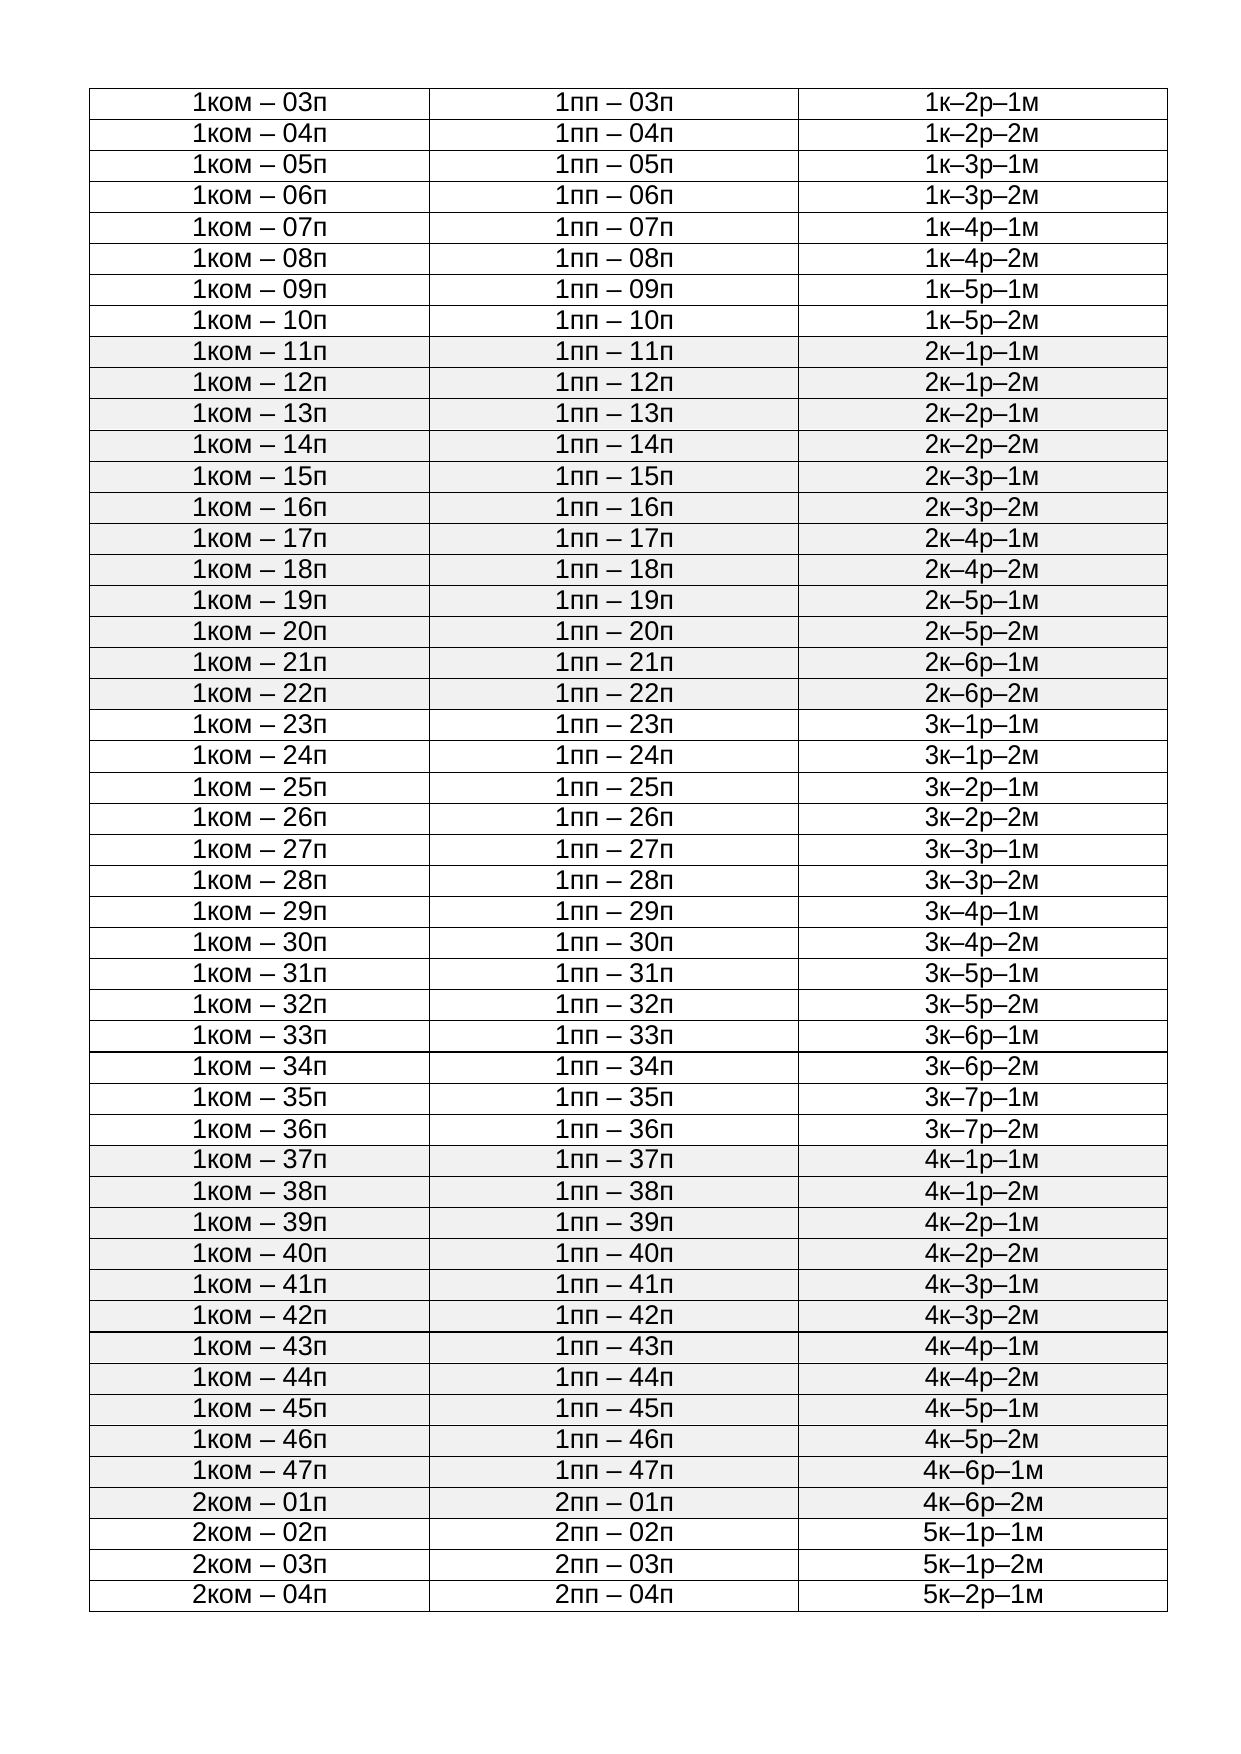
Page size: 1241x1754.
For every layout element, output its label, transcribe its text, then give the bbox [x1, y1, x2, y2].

table_cell 1пп – 08п [430, 244, 798, 274]
table_cell 1ком – 03п [90, 89, 429, 118]
table_cell 2к–5р–2м [799, 617, 1167, 647]
table_cell 1ком – 04п [90, 120, 429, 149]
table_cell 2ком – 03п [90, 1550, 429, 1580]
table_cell 1к–4р–2м [799, 244, 1167, 274]
table_cell 1ком – 32п [90, 990, 429, 1020]
table_cell 1ком – 21п [90, 648, 429, 678]
table_cell 2к–2р–2м [799, 431, 1167, 461]
table_cell 1пп – 22п [430, 679, 798, 709]
table_cell 1ком – 08п [90, 244, 429, 274]
table_cell 3к–2р–1м [799, 773, 1167, 803]
table_cell 1ком – 41п [90, 1270, 429, 1300]
table_cell 1ком – 46п [90, 1426, 429, 1456]
table_cell 1пп – 09п [430, 275, 798, 305]
table_cell 2к–4р–2м [799, 555, 1167, 585]
table_cell 1ком – 16п [90, 493, 429, 523]
table_cell 3к–5р–1м [799, 959, 1167, 989]
table_cell 1ком – 05п [90, 151, 429, 181]
table_cell 1к–4р–1м [799, 213, 1167, 243]
table_cell 1ком – 20п [90, 617, 429, 647]
table_cell 1пп – 04п [430, 120, 798, 149]
table_cell 1пп – 31п [430, 959, 798, 989]
table_cell 1ком – 36п [90, 1115, 429, 1145]
table_cell 1пп – 23п [430, 710, 798, 740]
table_cell 1пп – 10п [430, 306, 798, 336]
table_cell 1ком – 22п [90, 679, 429, 709]
table_cell 1ком – 06п [90, 182, 429, 212]
table_cell 1ком – 34п [90, 1053, 429, 1082]
table_cell 1пп – 29п [430, 897, 798, 927]
table_cell 3к–7р–2м [799, 1115, 1167, 1145]
table_cell 4к–3р–2м [799, 1301, 1167, 1331]
table_cell 1пп – 03п [430, 89, 798, 118]
table_cell 2ком – 04п [90, 1581, 429, 1611]
table_cell 1ком – 23п [90, 710, 429, 740]
table_cell 1пп – 26п [430, 804, 798, 834]
table_cell 3к–4р–1м [799, 897, 1167, 927]
table_cell 1пп – 39п [430, 1208, 798, 1238]
table_cell 1к–2р–1м [799, 89, 1167, 118]
table_cell 1пп – 34п [430, 1053, 798, 1082]
table_cell 1ком – 44п [90, 1364, 429, 1394]
table_cell 1пп – 06п [430, 182, 798, 212]
table_cell 1ком – 30п [90, 928, 429, 958]
table_cell 1пп – 20п [430, 617, 798, 647]
table_cell 1ком – 43п [90, 1333, 429, 1362]
table_cell 1пп – 18п [430, 555, 798, 585]
table_cell 1пп – 43п [430, 1333, 798, 1362]
table_cell 2к–5р–1м [799, 586, 1167, 616]
table_cell 1пп – 07п [430, 213, 798, 243]
table_cell 2к–4р–1м [799, 524, 1167, 554]
table_cell 1к–5р–2м [799, 306, 1167, 336]
table_cell 1пп – 16п [430, 493, 798, 523]
table_cell 4к–6р–2м [799, 1488, 1167, 1518]
table_cell 1пп – 32п [430, 990, 798, 1020]
table_cell 1ком – 14п [90, 431, 429, 461]
table_cell 2пп – 02п [430, 1519, 798, 1549]
table_cell 1ком – 13п [90, 399, 429, 429]
table_cell 1ком – 40п [90, 1239, 429, 1269]
table_cell 4к–2р–1м [799, 1208, 1167, 1238]
table_cell 1пп – 14п [430, 431, 798, 461]
table_cell 1ком – 17п [90, 524, 429, 554]
table_cell 4к–2р–2м [799, 1239, 1167, 1269]
table_cell 1к–5р–1м [799, 275, 1167, 305]
table_cell 1ком – 42п [90, 1301, 429, 1331]
table_cell 4к–4р–1м [799, 1333, 1167, 1362]
table_cell 1пп – 42п [430, 1301, 798, 1331]
table_cell 1пп – 41п [430, 1270, 798, 1300]
table_cell 2ком – 01п [90, 1488, 429, 1518]
table_cell 1пп – 37п [430, 1146, 798, 1176]
table_cell 1пп – 36п [430, 1115, 798, 1145]
table_cell 1пп – 19п [430, 586, 798, 616]
table_cell 1пп – 17п [430, 524, 798, 554]
table_cell 3к–1р–1м [799, 710, 1167, 740]
table_cell 3к–2р–2м [799, 804, 1167, 834]
table_cell 1пп – 45п [430, 1395, 798, 1424]
table_cell 1ком – 38п [90, 1177, 429, 1207]
table_cell 2пп – 01п [430, 1488, 798, 1518]
table_cell 1пп – 13п [430, 399, 798, 429]
table_cell 1пп – 27п [430, 835, 798, 865]
table_cell 1ком – 18п [90, 555, 429, 585]
table_cell 1пп – 15п [430, 462, 798, 492]
table_cell 1ком – 11п [90, 337, 429, 367]
table_cell 1пп – 38п [430, 1177, 798, 1207]
table_cell 1ком – 28п [90, 866, 429, 896]
table_cell 1пп – 33п [430, 1021, 798, 1051]
table_cell 1пп – 11п [430, 337, 798, 367]
table_cell 3к–7р–1м [799, 1084, 1167, 1114]
table_cell 2к–1р–1м [799, 337, 1167, 367]
table_cell 1ком – 26п [90, 804, 429, 834]
table_cell 3к–4р–2м [799, 928, 1167, 958]
table_cell 1ком – 27п [90, 835, 429, 865]
table_cell 4к–5р–1м [799, 1395, 1167, 1424]
table_cell 2пп – 04п [430, 1581, 798, 1611]
table_cell 1пп – 12п [430, 368, 798, 398]
table_cell 1ком – 24п [90, 741, 429, 772]
table_cell 1пп – 05п [430, 151, 798, 181]
table_cell 2пп – 03п [430, 1550, 798, 1580]
table_cell 5к–1р–2м [799, 1550, 1167, 1580]
table_cell 2ком – 02п [90, 1519, 429, 1549]
table_cell 1пп – 25п [430, 773, 798, 803]
table_cell 1пп – 40п [430, 1239, 798, 1269]
table_cell 4к–6р–1м [799, 1457, 1167, 1487]
table_cell 1пп – 47п [430, 1457, 798, 1487]
table_cell 4к–1р–1м [799, 1146, 1167, 1176]
table_cell 1ком – 35п [90, 1084, 429, 1114]
table_cell 1ком – 45п [90, 1395, 429, 1424]
table_cell 2к–6р–1м [799, 648, 1167, 678]
table_cell 3к–1р–2м [799, 741, 1167, 772]
table_cell 3к–5р–2м [799, 990, 1167, 1020]
table_cell 1ком – 29п [90, 897, 429, 927]
table_cell 5к–1р–1м [799, 1519, 1167, 1549]
table_cell 1пп – 21п [430, 648, 798, 678]
table_cell 1ком – 10п [90, 306, 429, 336]
table_cell 2к–6р–2м [799, 679, 1167, 709]
table_cell 1ком – 39п [90, 1208, 429, 1238]
table_cell 3к–6р–1м [799, 1021, 1167, 1051]
table_cell 4к–3р–1м [799, 1270, 1167, 1300]
table_cell 3к–3р–1м [799, 835, 1167, 865]
table_cell 1ком – 07п [90, 213, 429, 243]
table_cell 3к–6р–2м [799, 1053, 1167, 1082]
table_cell 1к–3р–1м [799, 151, 1167, 181]
table_cell 1пп – 46п [430, 1426, 798, 1456]
table_cell 4к–4р–2м [799, 1364, 1167, 1394]
table_cell 1ком – 15п [90, 462, 429, 492]
table_cell 1пп – 24п [430, 741, 798, 772]
table_cell 2к–3р–2м [799, 493, 1167, 523]
table_cell 1ком – 31п [90, 959, 429, 989]
table_cell 5к–2р–1м [799, 1581, 1167, 1611]
table_cell 3к–3р–2м [799, 866, 1167, 896]
table_cell 1ком – 12п [90, 368, 429, 398]
table_cell 1пп – 30п [430, 928, 798, 958]
table_cell 1пп – 28п [430, 866, 798, 896]
table_cell 2к–1р–2м [799, 368, 1167, 398]
table_cell 1ком – 33п [90, 1021, 429, 1051]
table_cell 1к–3р–2м [799, 182, 1167, 212]
table_cell 1к–2р–2м [799, 120, 1167, 149]
table_cell 1ком – 37п [90, 1146, 429, 1176]
table_cell 2к–3р–1м [799, 462, 1167, 492]
table_cell 1ком – 25п [90, 773, 429, 803]
table_cell 1пп – 35п [430, 1084, 798, 1114]
table_cell 1ком – 09п [90, 275, 429, 305]
table_cell 1ком – 47п [90, 1457, 429, 1487]
table_cell 1ком – 19п [90, 586, 429, 616]
table_cell 2к–2р–1м [799, 399, 1167, 429]
table_cell 4к–5р–2м [799, 1426, 1167, 1456]
table_cell 4к–1р–2м [799, 1177, 1167, 1207]
table_cell 1пп – 44п [430, 1364, 798, 1394]
